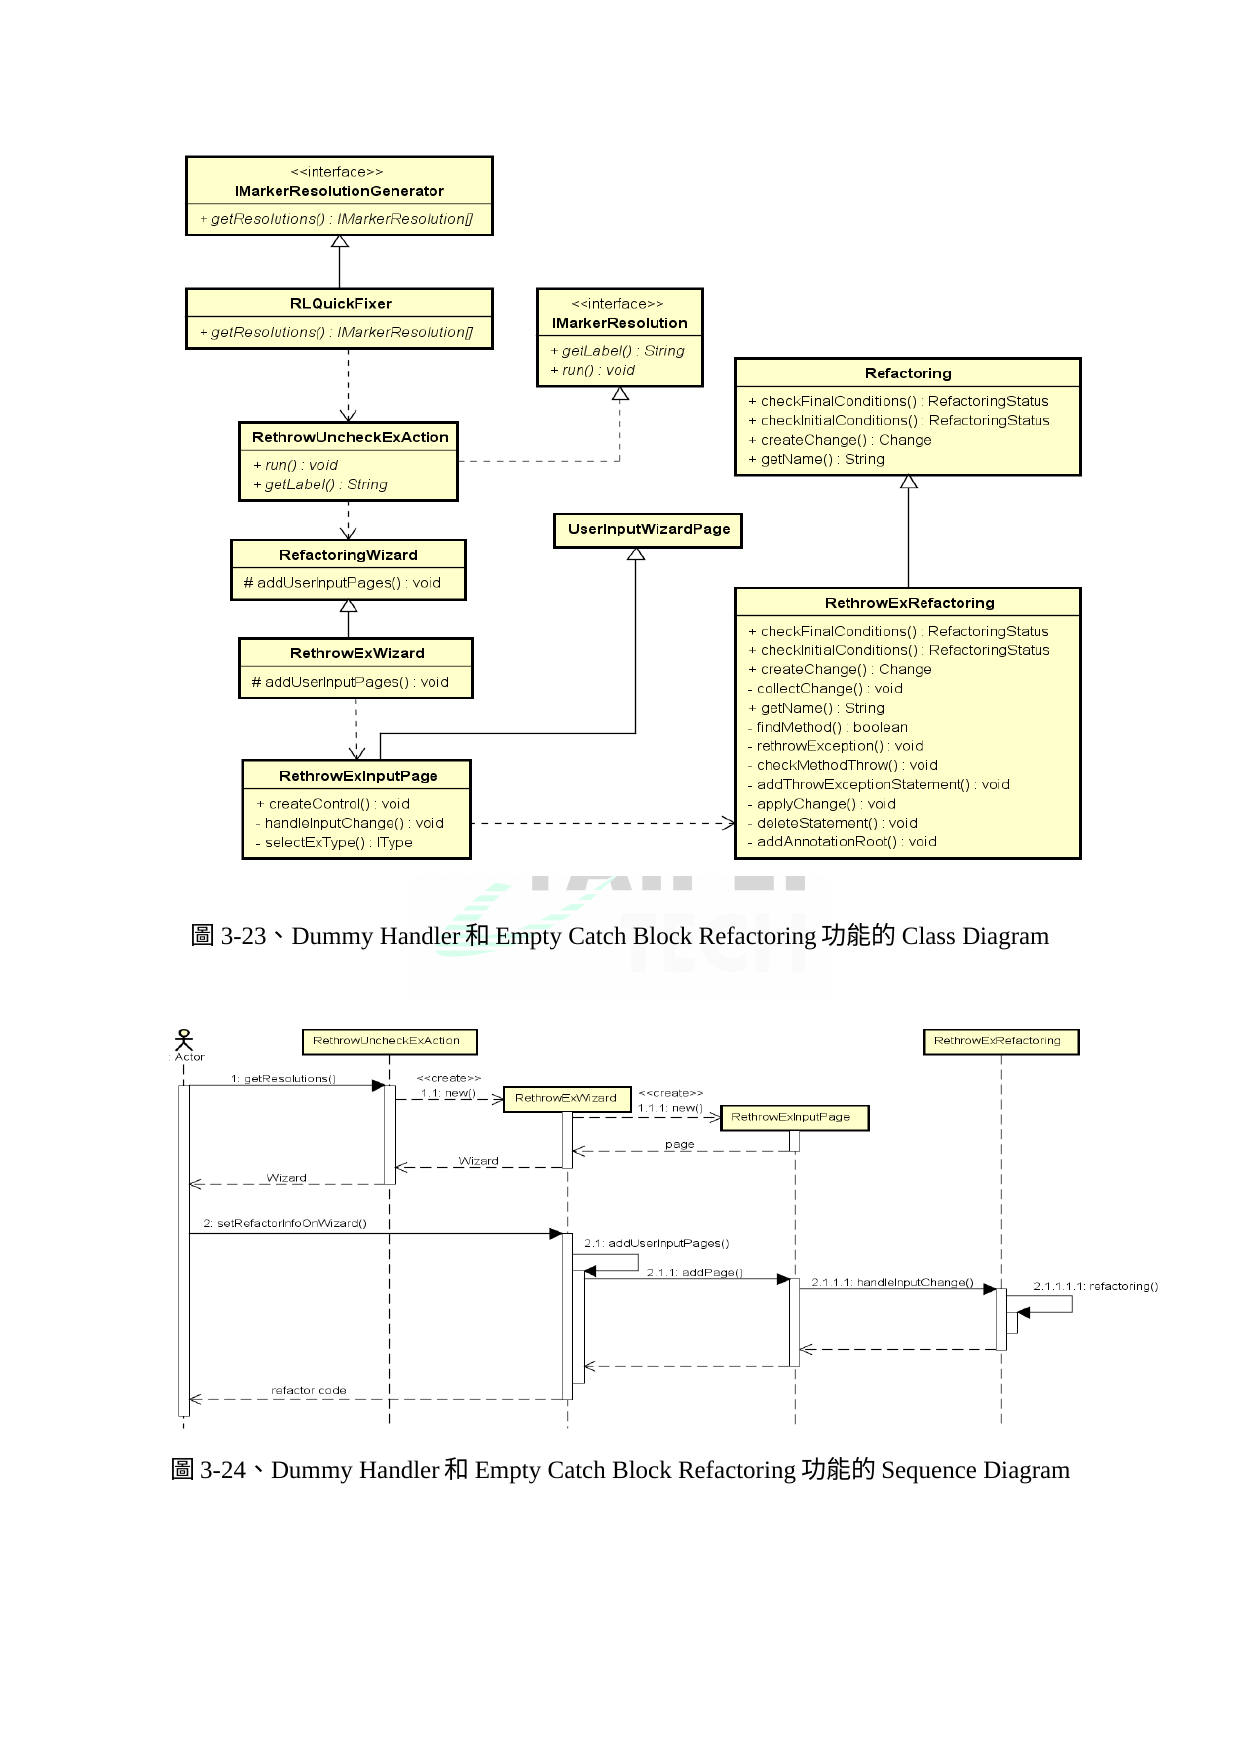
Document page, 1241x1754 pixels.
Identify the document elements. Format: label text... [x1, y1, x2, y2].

text 圖3-24、Dummy Handler和Empty Catch Block Refactoring功能的Sequence Diagram [148, 1449, 1092, 1487]
picture [150, 150, 1091, 876]
picture [147, 1022, 1166, 1431]
text 圖3-23、Dummy Handler和Empty Catch Block Refactoring功能的Class Diagram [148, 915, 1092, 952]
